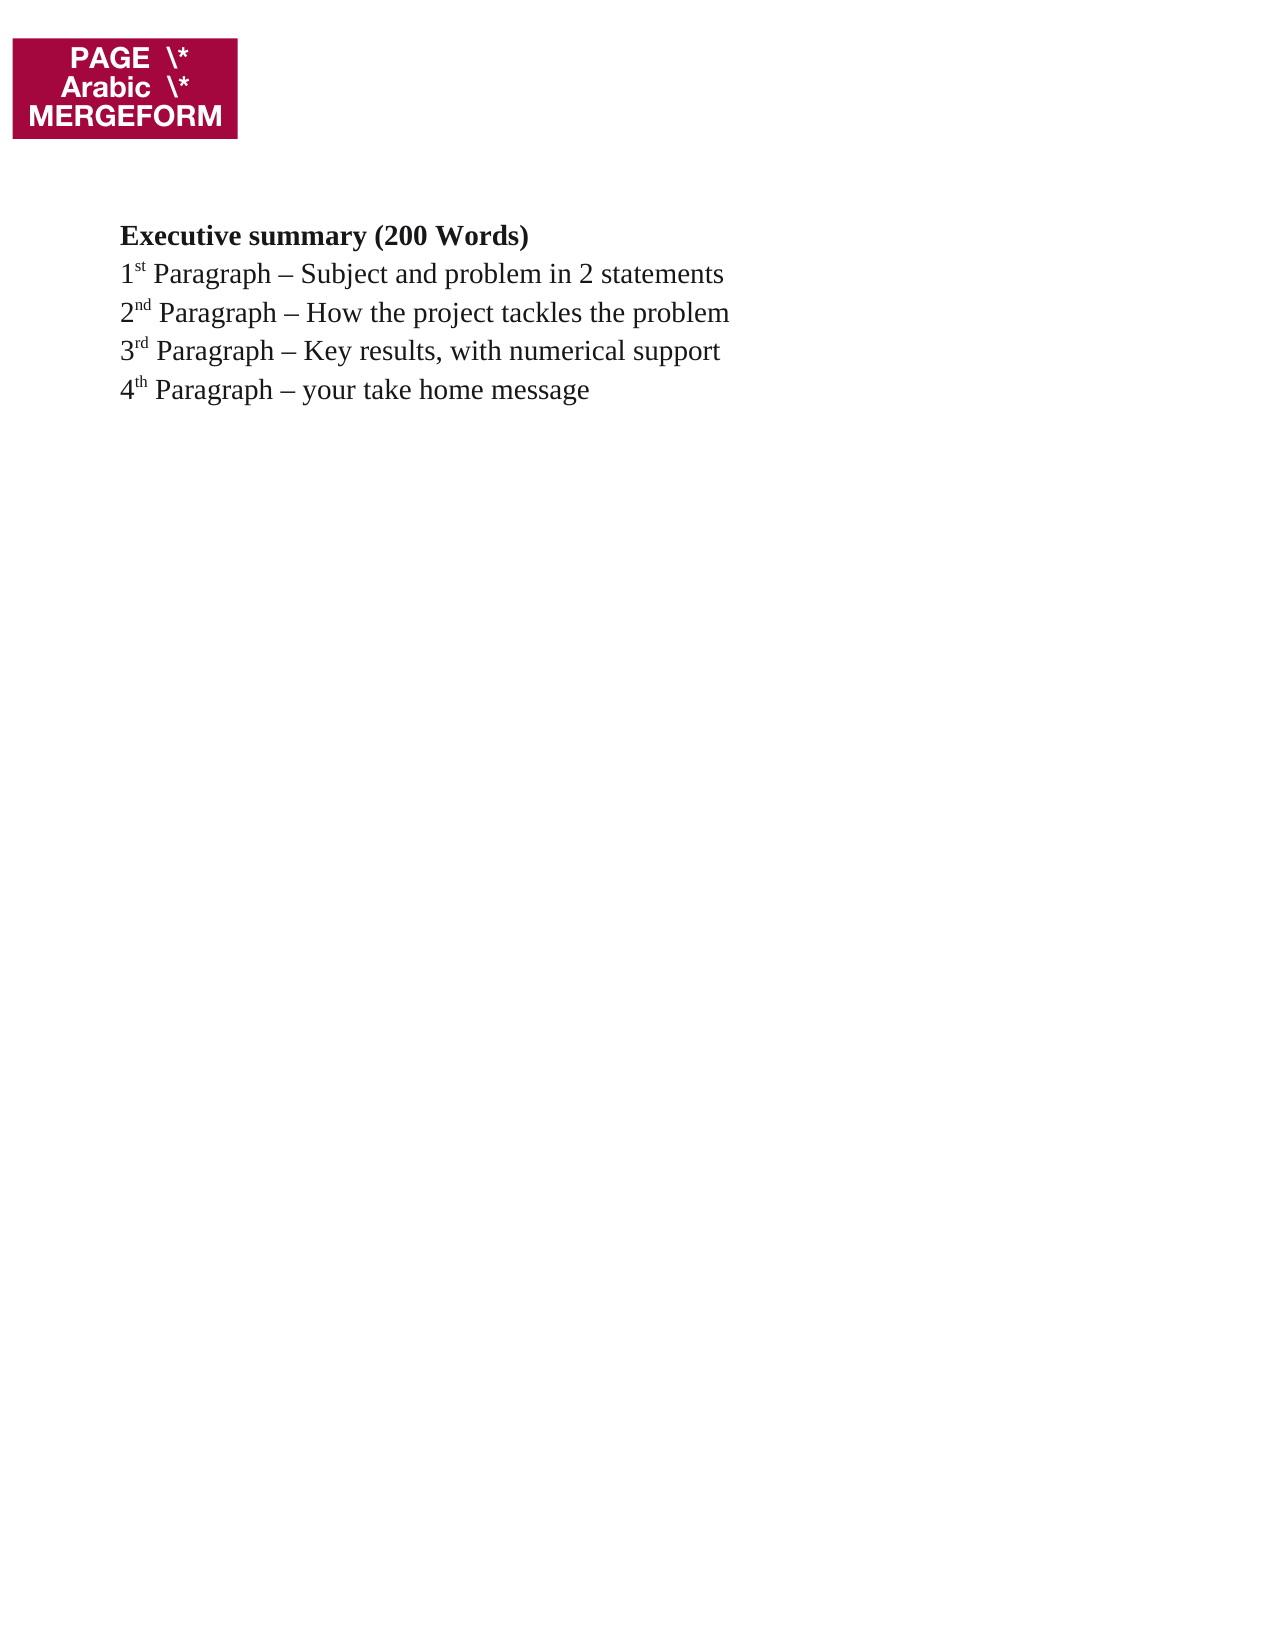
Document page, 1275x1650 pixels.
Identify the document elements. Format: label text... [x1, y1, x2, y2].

subtitle Executive summary (200 Words) [120, 218, 1155, 251]
text 4th Paragraph – your take home message [120, 372, 1155, 405]
text 1st Paragraph – Subject and problem in 2 statements [120, 256, 1155, 290]
text 2nd Paragraph – How the project tackles the problem [120, 295, 1155, 328]
text 3rd Paragraph – Key results, with numerical support [120, 333, 1155, 367]
